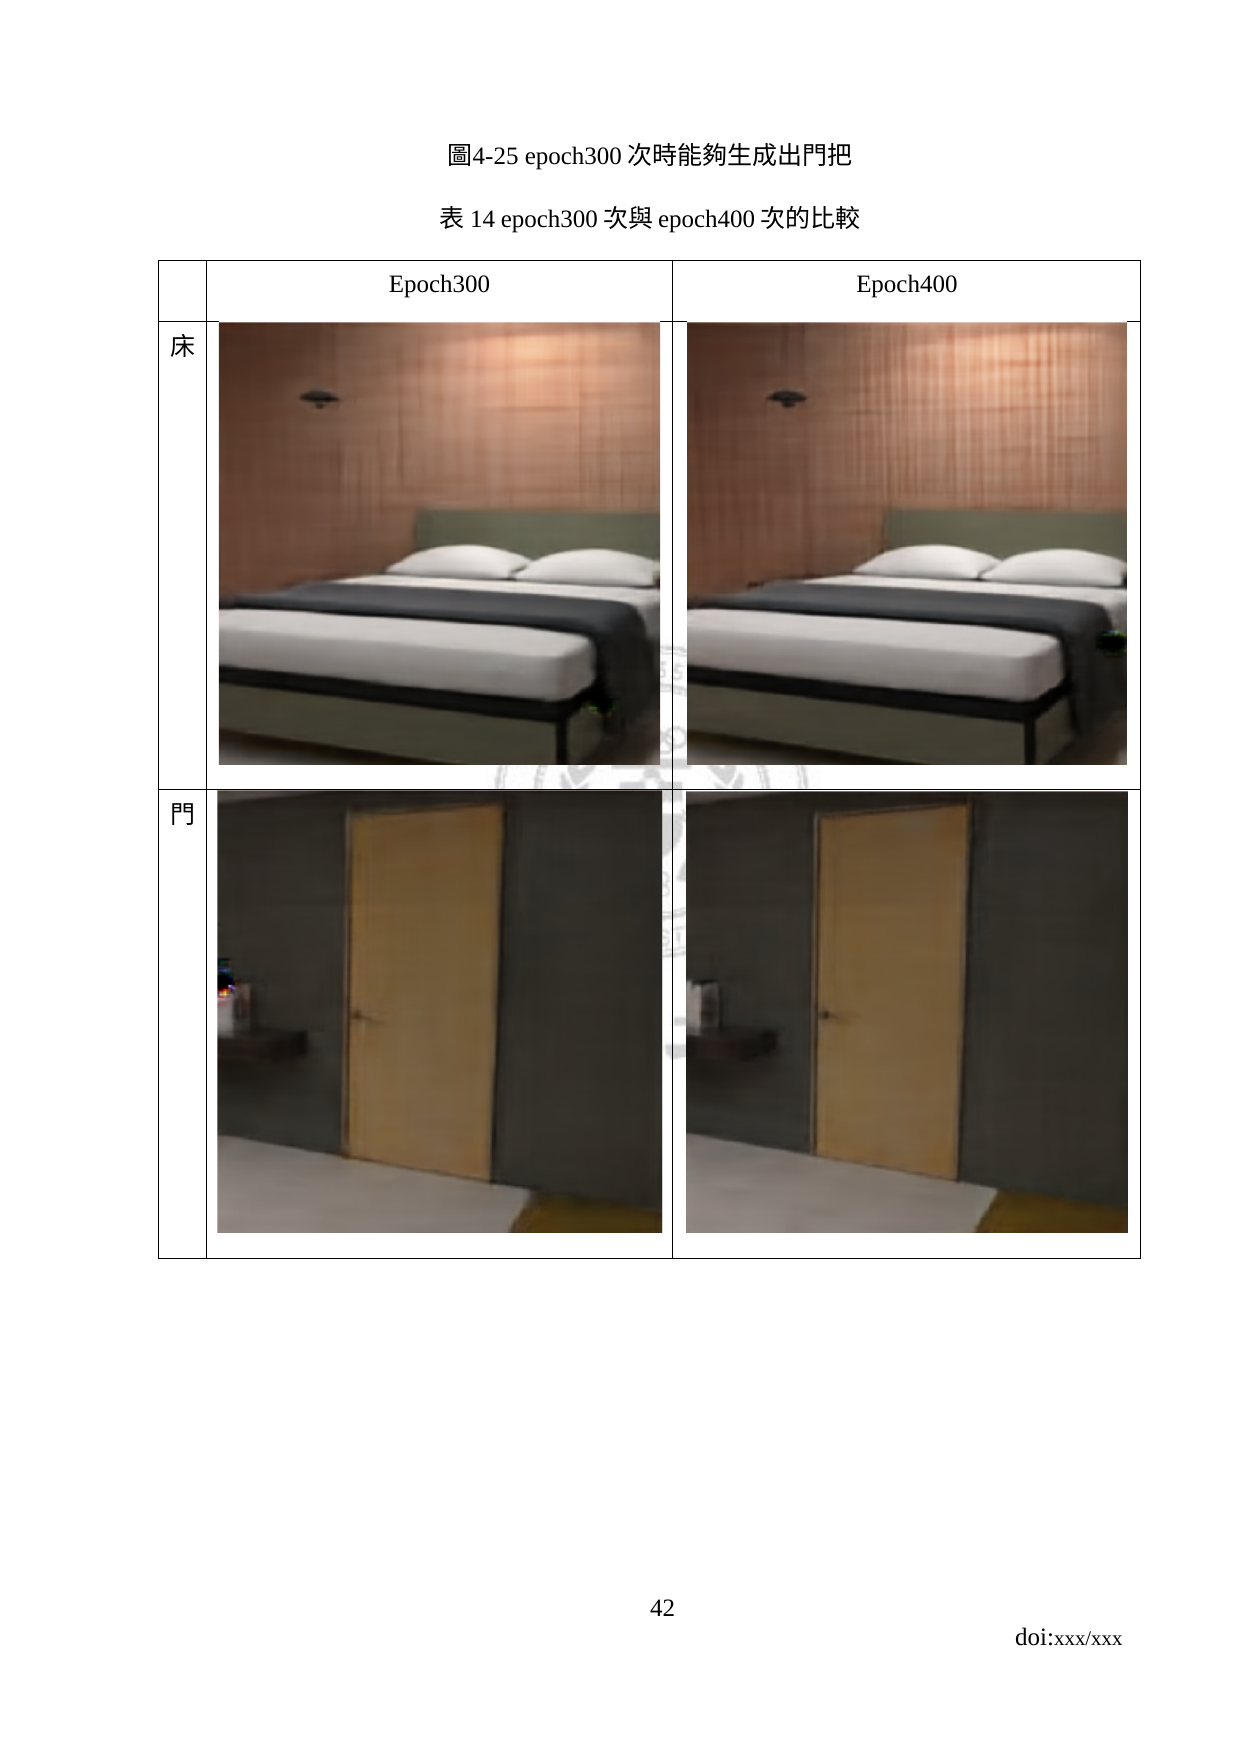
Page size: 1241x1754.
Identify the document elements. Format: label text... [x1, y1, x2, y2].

table_cell [207, 322, 672, 789]
table_header Epoch400 [673, 261, 1140, 321]
picture [217, 790, 663, 1233]
table_cell [673, 322, 1140, 789]
text 表 14 epoch300次與epoch400次的比較 [177, 194, 1122, 239]
picture [218, 321, 661, 765]
table_header Epoch300 [207, 261, 672, 321]
table_header [159, 261, 206, 321]
table_cell 床 [159, 322, 206, 789]
table_cell [207, 790, 672, 1258]
picture [687, 321, 1127, 765]
table_cell [673, 790, 1140, 1258]
picture [686, 790, 1128, 1233]
table_cell 門 [159, 790, 206, 1258]
